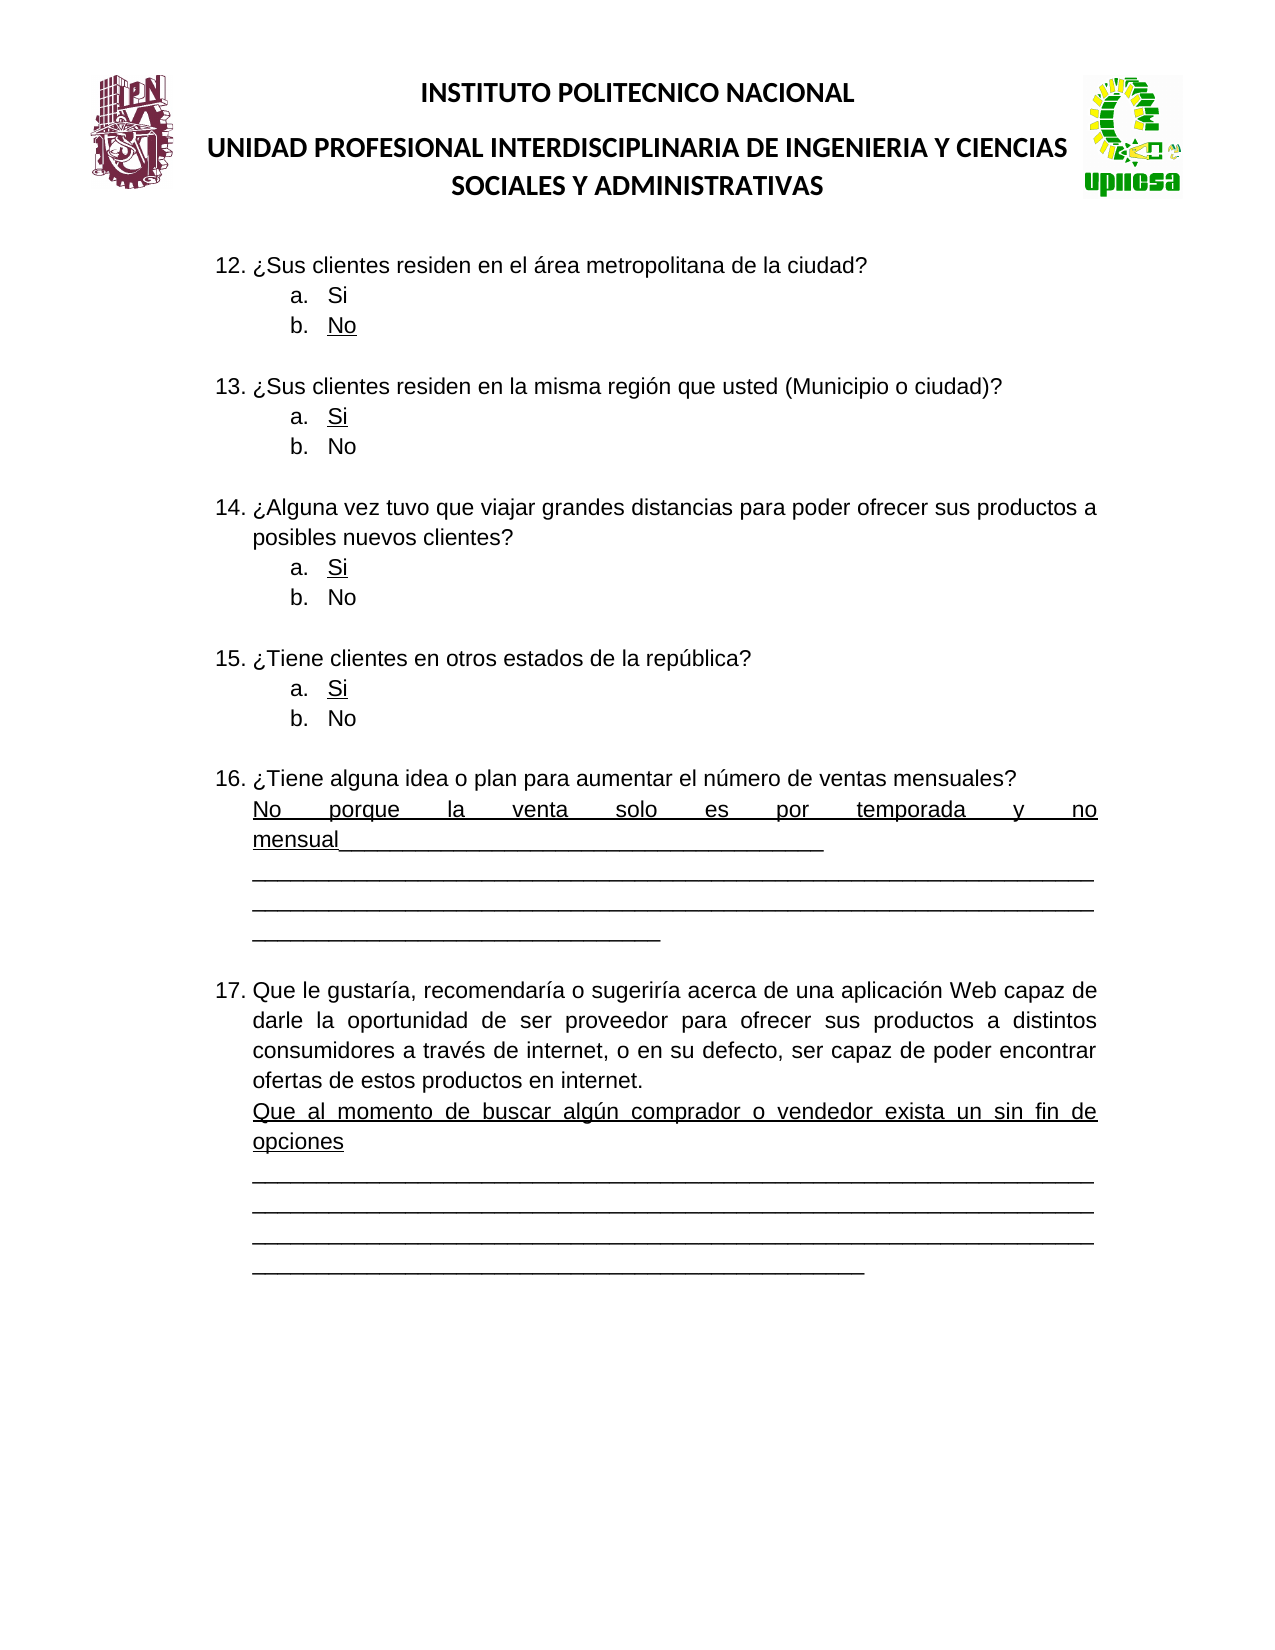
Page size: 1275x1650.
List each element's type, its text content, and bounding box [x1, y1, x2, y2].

list No [290, 433, 1098, 459]
list Que al momento de buscar algún comprador o vendedor exista un sin fin de opciones ______________________________________________________________________________________________________________________________________________________________________________________________________________________________________________________ [252, 1121, 1098, 1275]
list No porque la venta solo es por temporada y no mensual______________________________________ ____________________________________________________________________________________________________________________________________________________________________ [252, 819, 1098, 943]
list ¿Alguna vez tuvo que viajar grandes distancias para poder ofrecer sus productos a posibles nuevos clientes? [215, 493, 1098, 550]
list Que le gustaría, recomendaría o sugeriría acerca de una aplicación Web capaz de darle la oportunidad de ser proveedor para ofrecer sus productos a distintos consumidores a través de internet, o en su defecto, ser capaz de poder encontrar ofertas de estos productos en internet. [215, 977, 1098, 1094]
list ¿Tiene alguna idea o plan para aumentar el número de ventas mensuales? [215, 765, 1098, 792]
list ¿Sus clientes residen en el área metropolitana de la ciudad? [215, 252, 1098, 278]
list No porque la venta solo es por temporada y no mensual______________________________________ ____________________________________________________________________________________________________________________________________________________________________ [252, 796, 1098, 818]
list ¿Sus clientes residen en la misma región que usted (Municipio o ciudad)? [215, 373, 1098, 399]
list Si [290, 282, 1098, 308]
list Si [290, 403, 1098, 429]
list Si [290, 675, 1098, 701]
picture [90, 75, 174, 189]
list No [290, 705, 1098, 731]
list No [290, 584, 1098, 611]
list No [290, 312, 1098, 339]
list Si [290, 554, 1098, 580]
list ¿Tiene clientes en otros estados de la república? [215, 644, 1098, 671]
picture [1082, 75, 1183, 199]
